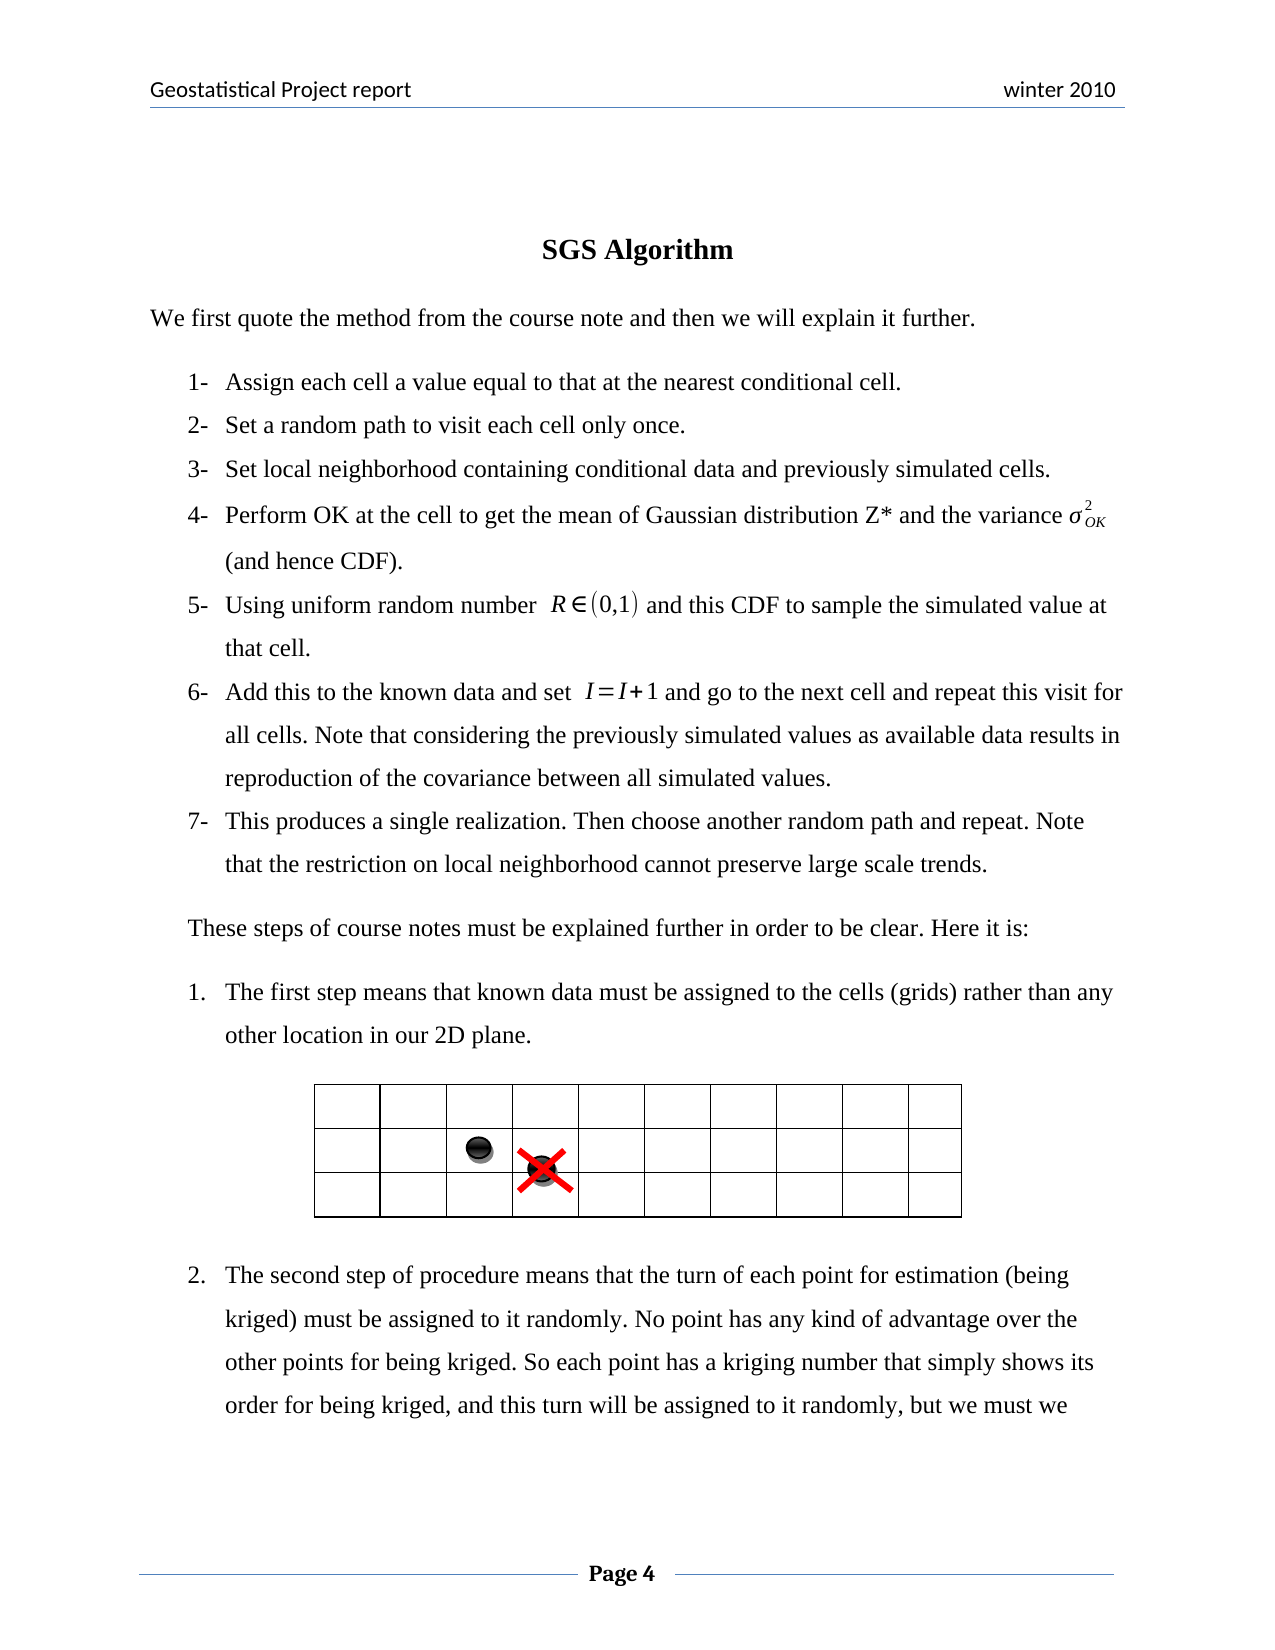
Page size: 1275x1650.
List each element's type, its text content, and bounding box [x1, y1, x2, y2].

table_cell [843, 1129, 908, 1172]
table_cell [645, 1129, 710, 1172]
table_header [579, 1085, 644, 1128]
text SGS Algorithm [150, 232, 1125, 266]
table_cell [579, 1173, 644, 1216]
table_cell [711, 1173, 776, 1216]
table_header [777, 1085, 842, 1128]
table_header [315, 1085, 379, 1128]
table_header [447, 1085, 512, 1128]
list Add this to the known data and set and go to the next cell and repeat this visit for all cells. Note that considering the previously simulated values as available data results in reproduction of the covariance between all simulated values. [187, 677, 1125, 792]
list Using uniform random number and this CDF to sample the simulated value at that cell. [187, 589, 1125, 662]
list Perform OK at the cell to get the mean of Gaussian distribution Z* and the variance (and hence CDF). [187, 497, 1125, 575]
table_cell [909, 1129, 961, 1172]
list The first step means that known data must be assigned to the cells (grids) rather than any other location in our 2D plane. [187, 977, 1125, 1049]
table_header [381, 1085, 446, 1128]
table_cell [447, 1129, 512, 1172]
table_header [645, 1085, 710, 1128]
table_cell [843, 1173, 908, 1216]
list Set local neighborhood containing conditional data and previously simulated cells. [187, 454, 1125, 482]
table_header [711, 1085, 776, 1128]
table_cell [711, 1129, 776, 1172]
table_cell [315, 1129, 379, 1172]
table_cell [447, 1173, 512, 1216]
table_cell [579, 1129, 644, 1172]
table_cell [777, 1129, 842, 1172]
table_cell [777, 1173, 842, 1216]
list This produces a single realization. Then choose another random path and repeat. Note that the restriction on local neighborhood cannot preserve large scale trends. [187, 806, 1125, 878]
table_cell [315, 1173, 379, 1216]
table_cell [381, 1173, 446, 1216]
text These steps of course notes must be explained further in order to be clear. Here it is: [187, 913, 1125, 942]
table_cell [381, 1129, 446, 1172]
table_cell [645, 1173, 710, 1216]
list Assign each cell a value equal to that at the nearest conditional cell. [187, 367, 1125, 396]
table_cell [513, 1129, 578, 1172]
table_header [513, 1085, 578, 1128]
table_cell [513, 1173, 578, 1216]
text We first quote the method from the course note and then we will explain it further. [150, 303, 1125, 332]
table_header [843, 1085, 908, 1128]
list Set a random path to visit each cell only once. [187, 411, 1125, 439]
table_header [909, 1085, 961, 1128]
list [187, 1261, 1125, 1419]
table_cell [909, 1173, 961, 1216]
